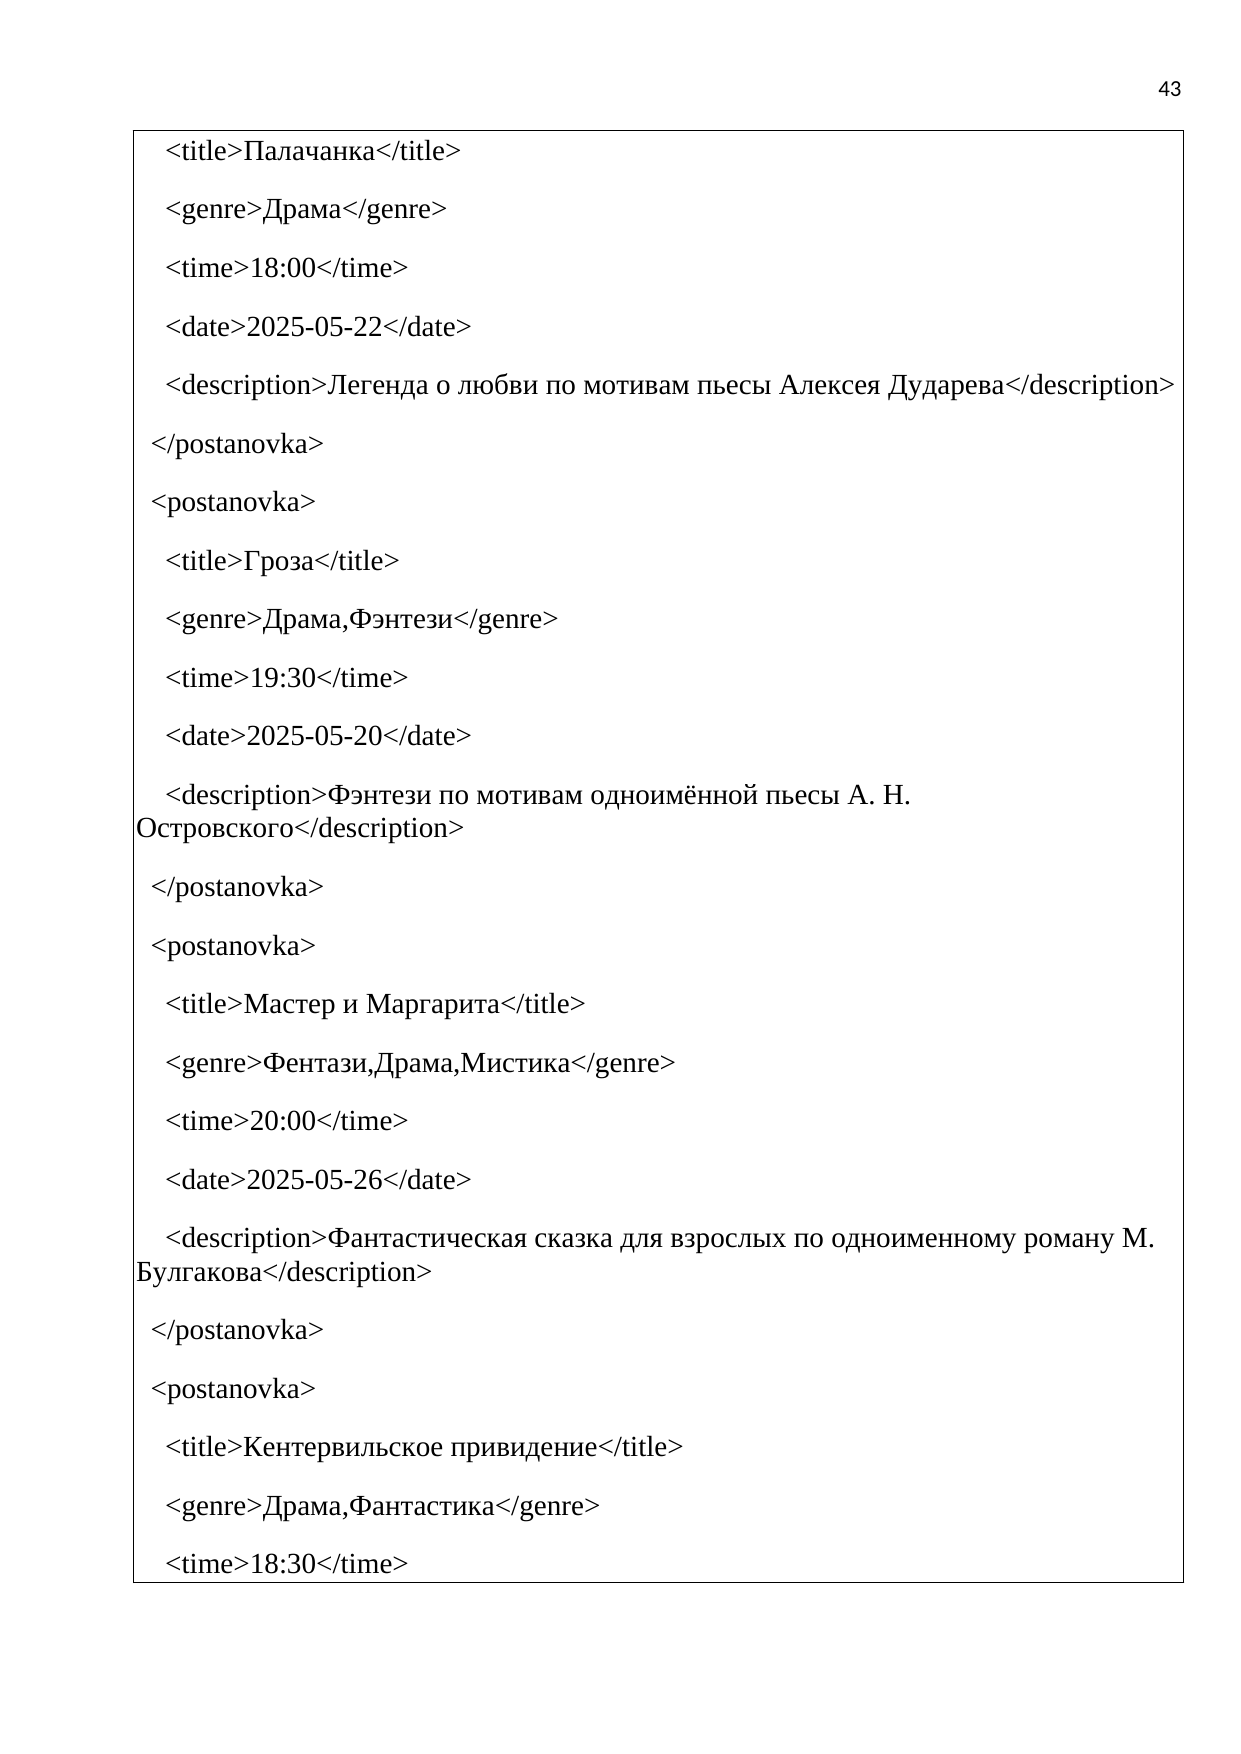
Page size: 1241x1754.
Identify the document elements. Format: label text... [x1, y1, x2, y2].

text <genre>Драма</genre> [134, 188, 1183, 225]
text <genre>Фентази,Драма,Мистика</genre> [134, 1042, 1183, 1078]
text <title>Палачанка</title> [134, 131, 1183, 167]
text <time>18:30</time> [134, 1543, 1183, 1582]
text <time>20:00</time> [134, 1100, 1183, 1137]
text <postanovka> [134, 481, 1183, 518]
text <date>2025-05-26</date> [134, 1159, 1183, 1195]
text <title>Кентервильское привидение</title> [134, 1426, 1183, 1463]
text <genre>Драма,Фантастика</genre> [134, 1485, 1183, 1522]
text <postanovka> [134, 1368, 1183, 1404]
text <date>2025-05-20</date> [134, 715, 1183, 752]
text <postanovka> [134, 924, 1183, 961]
text <genre>Драма,Фэнтези</genre> [134, 598, 1183, 635]
text <description>Фэнтези по мотивам одноимённой пьесы А. Н. Островского</description> [134, 774, 1183, 844]
text <title>Мастер и Маргарита</title> [134, 983, 1183, 1020]
text <time>18:00</time> [134, 247, 1183, 284]
text <title>Гроза</title> [134, 540, 1183, 576]
text <time>19:30</time> [134, 657, 1183, 693]
text </postanovka> [134, 423, 1183, 459]
text </postanovka> [134, 1309, 1183, 1346]
text </postanovka> [134, 866, 1183, 903]
text <date>2025-05-22</date> [134, 306, 1183, 342]
text <description>Фантастическая сказка для взрослых по одноименному роману М. Булгакова</description> [134, 1217, 1183, 1287]
text <description>Легенда о любви по мотивам пьесы Алексея Дударева</description> [134, 364, 1183, 401]
